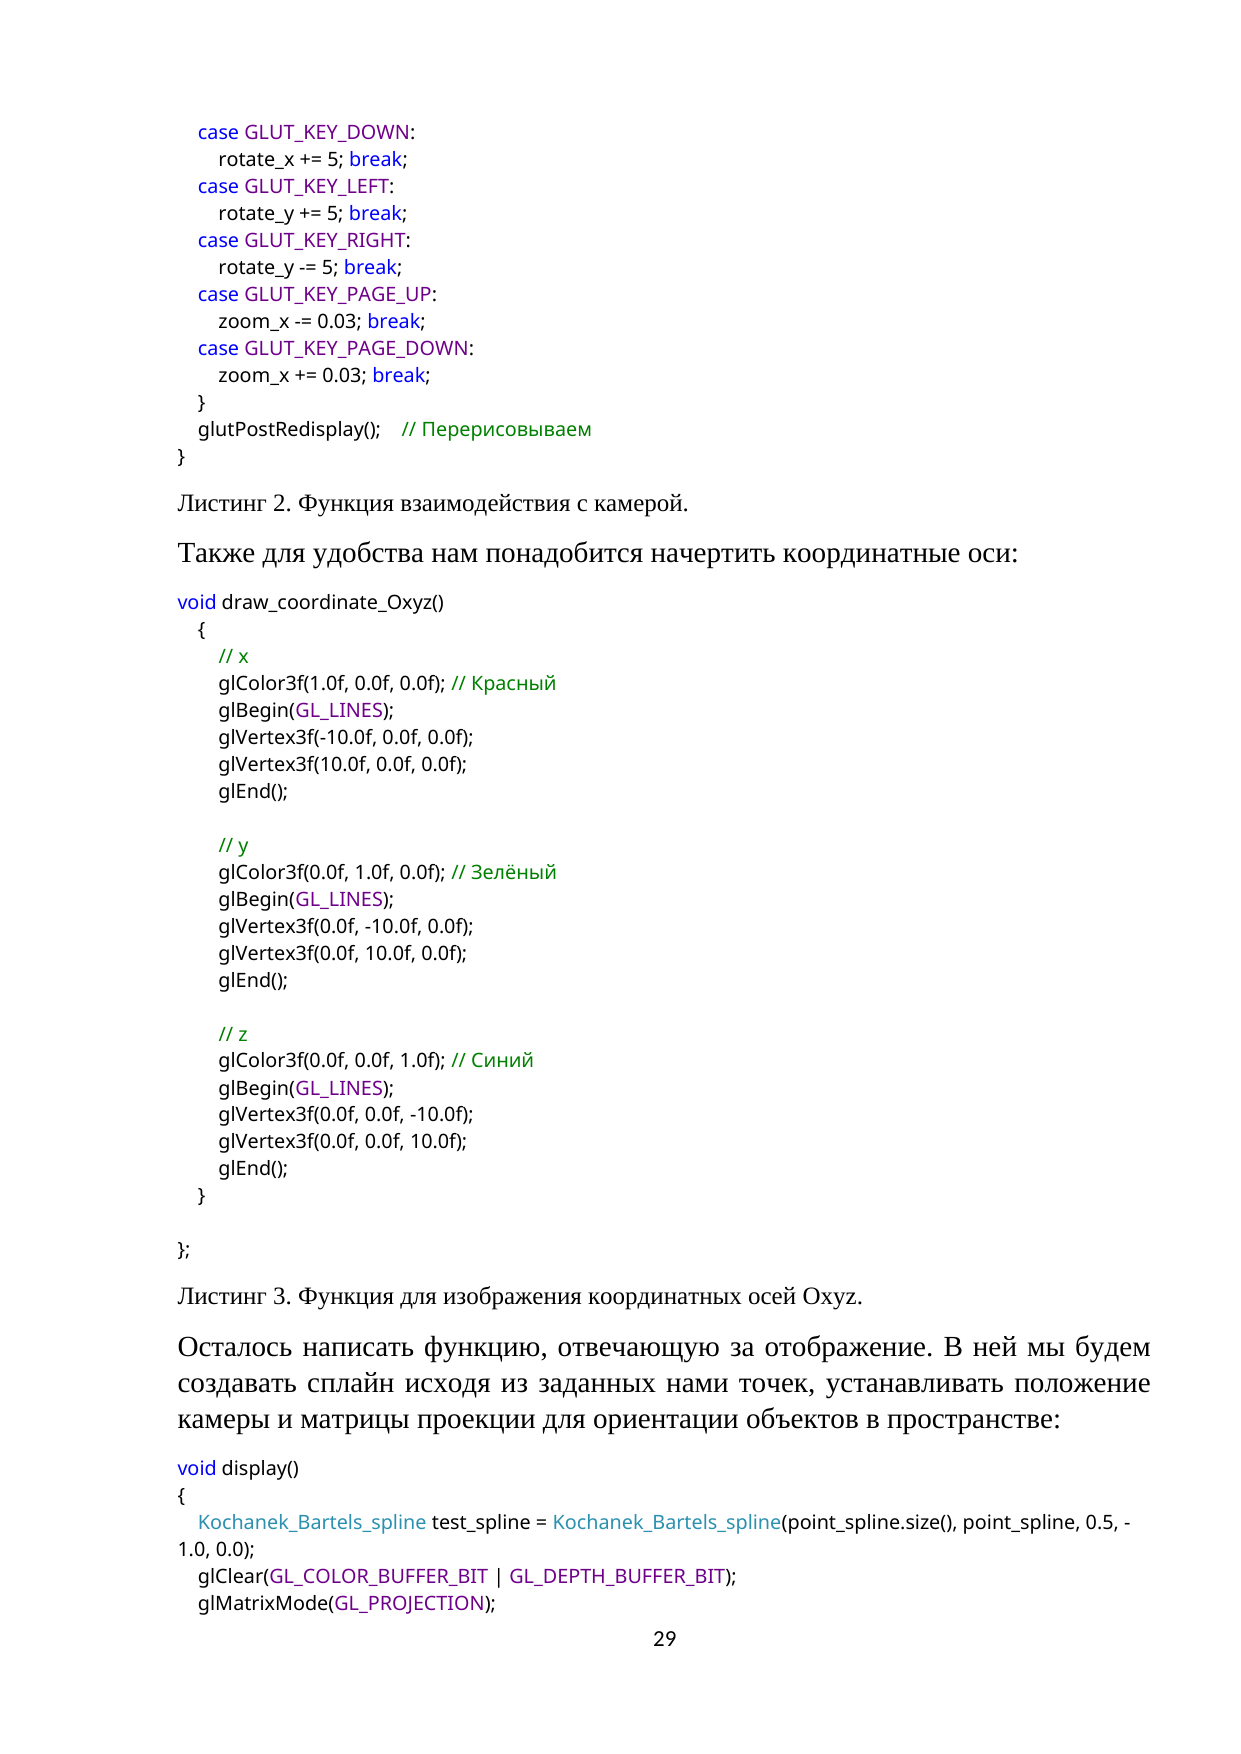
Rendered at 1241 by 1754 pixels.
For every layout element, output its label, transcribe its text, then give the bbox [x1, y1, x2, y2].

text glutPostRedisplay(); // Перерисовываем [177, 415, 1152, 442]
text glMatrixMode(GL_PROJECTION); [177, 1589, 1152, 1616]
text Листинг 2. Функция взаимодействия с камерой. [177, 488, 1152, 516]
text glColor3f(0.0f, 1.0f, 0.0f); // Зелёный [177, 858, 1152, 885]
text glBegin(GL_LINES); [177, 1074, 1152, 1101]
text glEnd(); [177, 966, 1152, 993]
text case GLUT_KEY_RIGHT: [177, 226, 1152, 253]
text glEnd(); [177, 777, 1152, 804]
text case GLUT_KEY_LEFT: [177, 172, 1152, 199]
text rotate_x += 5; break; [177, 145, 1152, 172]
text case GLUT_KEY_PAGE_UP: [177, 280, 1152, 307]
text glBegin(GL_LINES); [177, 885, 1152, 912]
text rotate_y -= 5; break; [177, 253, 1152, 280]
text } [177, 442, 1152, 469]
text Kochanek_Bartels_spline test_spline = Kochanek_Bartels_spline(point_spline.size(), point_spline, 0.5, -1.0, 0.0); [177, 1508, 1152, 1562]
text Также для удобства нам понадобится начертить координатные оси: [177, 535, 1152, 569]
text // x [177, 642, 1152, 669]
text glVertex3f(0.0f, 0.0f, 10.0f); [177, 1128, 1152, 1155]
text rotate_y += 5; break; [177, 199, 1152, 226]
text glColor3f(1.0f, 0.0f, 0.0f); // Красный [177, 669, 1152, 696]
text glEnd(); [177, 1155, 1152, 1182]
text void display() [177, 1454, 1152, 1481]
text // y [177, 831, 1152, 858]
text glBegin(GL_LINES); [177, 696, 1152, 723]
text glVertex3f(0.0f, -10.0f, 0.0f); [177, 912, 1152, 939]
text { [177, 615, 1152, 642]
text // z [177, 1020, 1152, 1047]
text { [177, 1481, 1152, 1508]
text glColor3f(0.0f, 0.0f, 1.0f); // Синий [177, 1047, 1152, 1074]
text glClear(GL_COLOR_BUFFER_BIT | GL_DEPTH_BUFFER_BIT); [177, 1562, 1152, 1589]
text } [177, 1182, 1152, 1209]
text glVertex3f(10.0f, 0.0f, 0.0f); [177, 750, 1152, 777]
text Осталось написать функцию, отвечающую за отображение. В ней мы будем создавать сплайн исходя из заданных нами точек, устанавливать положение камеры и матрицы проекции для ориентации объектов в пространстве: [177, 1329, 1152, 1435]
text case GLUT_KEY_DOWN: [177, 118, 1152, 145]
text } [177, 388, 1152, 415]
text zoom_x += 0.03; break; [177, 361, 1152, 388]
text zoom_x -= 0.03; break; [177, 307, 1152, 334]
text glVertex3f(-10.0f, 0.0f, 0.0f); [177, 723, 1152, 750]
text glVertex3f(0.0f, 0.0f, -10.0f); [177, 1101, 1152, 1128]
text }; [177, 1236, 1152, 1263]
text glVertex3f(0.0f, 10.0f, 0.0f); [177, 939, 1152, 966]
text Листинг 3. Функция для изображения координатных осей Oxyz. [177, 1281, 1152, 1310]
text void draw_coordinate_Oxyz() [177, 588, 1152, 615]
text case GLUT_KEY_PAGE_DOWN: [177, 334, 1152, 361]
